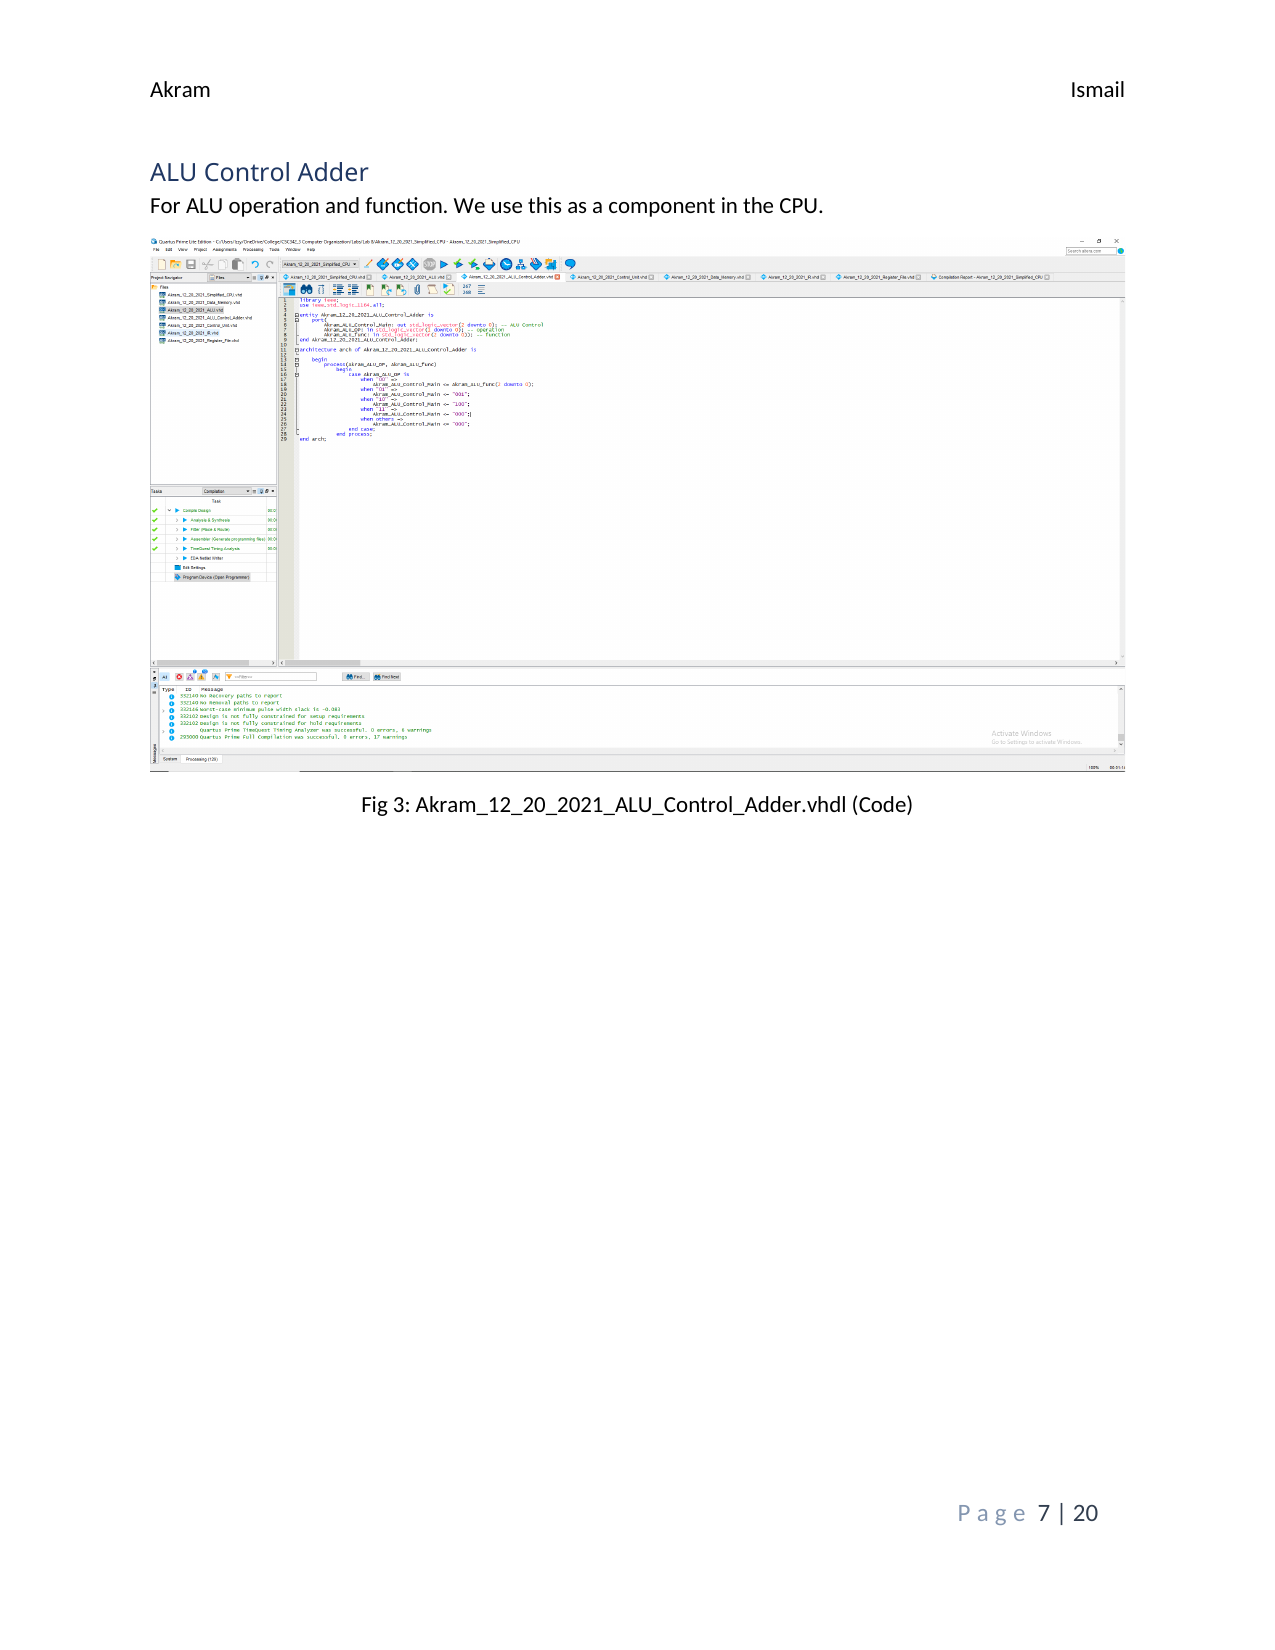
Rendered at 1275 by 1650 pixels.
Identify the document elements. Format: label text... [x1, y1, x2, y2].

picture [150, 237, 1125, 772]
text For ALU operation and function. We use this as a component in the CPU. [150, 191, 1125, 219]
subtitle ALU Control Adder [150, 154, 1125, 188]
text Fig 3: Akram_12_20_2021_ALU_Control_Adder.vhdl (Code) [150, 791, 1125, 819]
